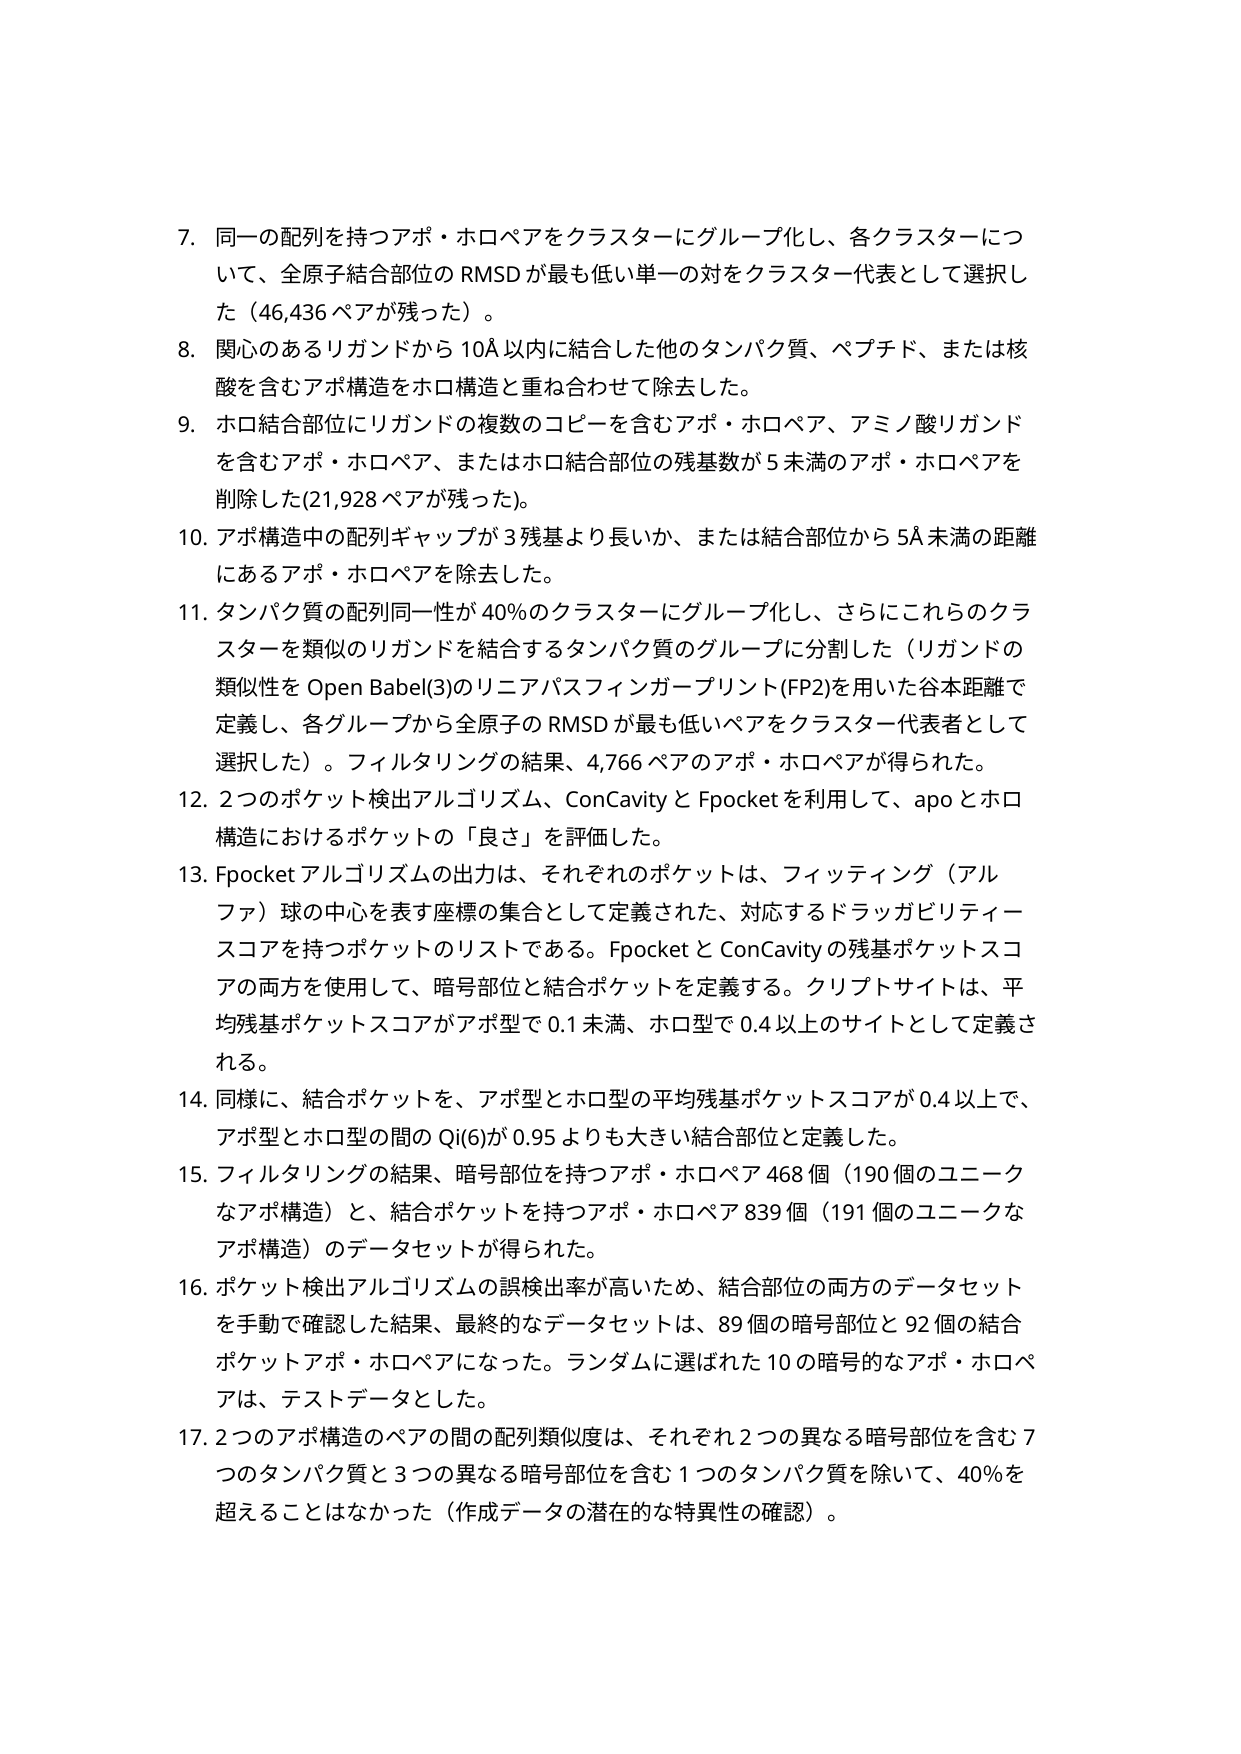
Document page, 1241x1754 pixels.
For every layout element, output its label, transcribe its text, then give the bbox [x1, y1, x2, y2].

list ホロ結合部位にリガンドの複数のコピーを含むアポ・ホロペア、アミノ酸リガンドを含むアポ・ホロペア、またはホロ結合部位の残基数が5未満のアポ・ホロペアを削除した(21,928ペアが残った)。 [177, 404, 1041, 517]
list ポケット検出アルゴリズムの誤検出率が高いため、結合部位の両方のデータセットを手動で確認した結果、最終的なデータセットは、89個の暗号部位と92個の結合ポケットアポ・ホロペアになった。ランダムに選ばれた10の暗号的なアポ・ホロペアは、テストデータとした。 [177, 1267, 1041, 1417]
list アポ構造中の配列ギャップが3残基より長いか、または結合部位から5Å未満の距離にあるアポ・ホロペアを除去した。 [177, 517, 1041, 592]
list 同様に、結合ポケットを、アポ型とホロ型の平均残基ポケットスコアが0.4以上で、アポ型とホロ型の間のQi(6)が0.95よりも大きい結合部位と定義した。 [177, 1079, 1041, 1154]
list フィルタリングの結果、暗号部位を持つアポ・ホロペア468個（190個のユニークなアポ構造）と、結合ポケットを持つアポ・ホロペア839個（191個のユニークなアポ構造）のデータセットが得られた。 [177, 1154, 1041, 1267]
list 関心のあるリガンドから10Å以内に結合した他のタンパク質、ペプチド、または核酸を含むアポ構造をホロ構造と重ね合わせて除去した。 [177, 329, 1041, 404]
list Fpocketアルゴリズムの出力は、それぞれのポケットは、フィッティング（アルファ）球の中心を表す座標の集合として定義された、対応するドラッガビリティースコアを持つポケットのリストである。FpocketとConCavityの残基ポケットスコアの両方を使用して、暗号部位と結合ポケットを定義する。クリプトサイトは、平均残基ポケットスコアがアポ型で0.1未満、ホロ型で0.4以上のサイトとして定義される。 [177, 854, 1041, 1079]
list タンパク質の配列同一性が40％のクラスターにグループ化し、さらにこれらのクラスターを類似のリガンドを結合するタンパク質のグループに分割した（リガンドの類似性をOpen Babel(3)のリニアパスフィンガープリント(FP2)を用いた谷本距離で定義し、各グループから全原子のRMSDが最も低いペアをクラスター代表者として選択した）。フィルタリングの結果、4,766ペアのアポ・ホロペアが得られた。 [177, 592, 1041, 779]
list 同一の配列を持つアポ・ホロペアをクラスターにグループ化し、各クラスターについて、全原子結合部位のRMSDが最も低い単一の対をクラスター代表として選択した（46,436ペアが残った）。 [177, 217, 1041, 329]
list ２つのポケット検出アルゴリズム、ConCavityとFpocketを利用して、apoとホロ構造におけるポケットの「良さ」を評価した。 [177, 779, 1041, 854]
list 2つのアポ構造のペアの間の配列類似度は、それぞれ2つの異なる暗号部位を含む7つのタンパク質と3つの異なる暗号部位を含む1つのタンパク質を除いて、40％を超えることはなかった（作成データの潜在的な特異性の確認）。 [177, 1417, 1041, 1529]
